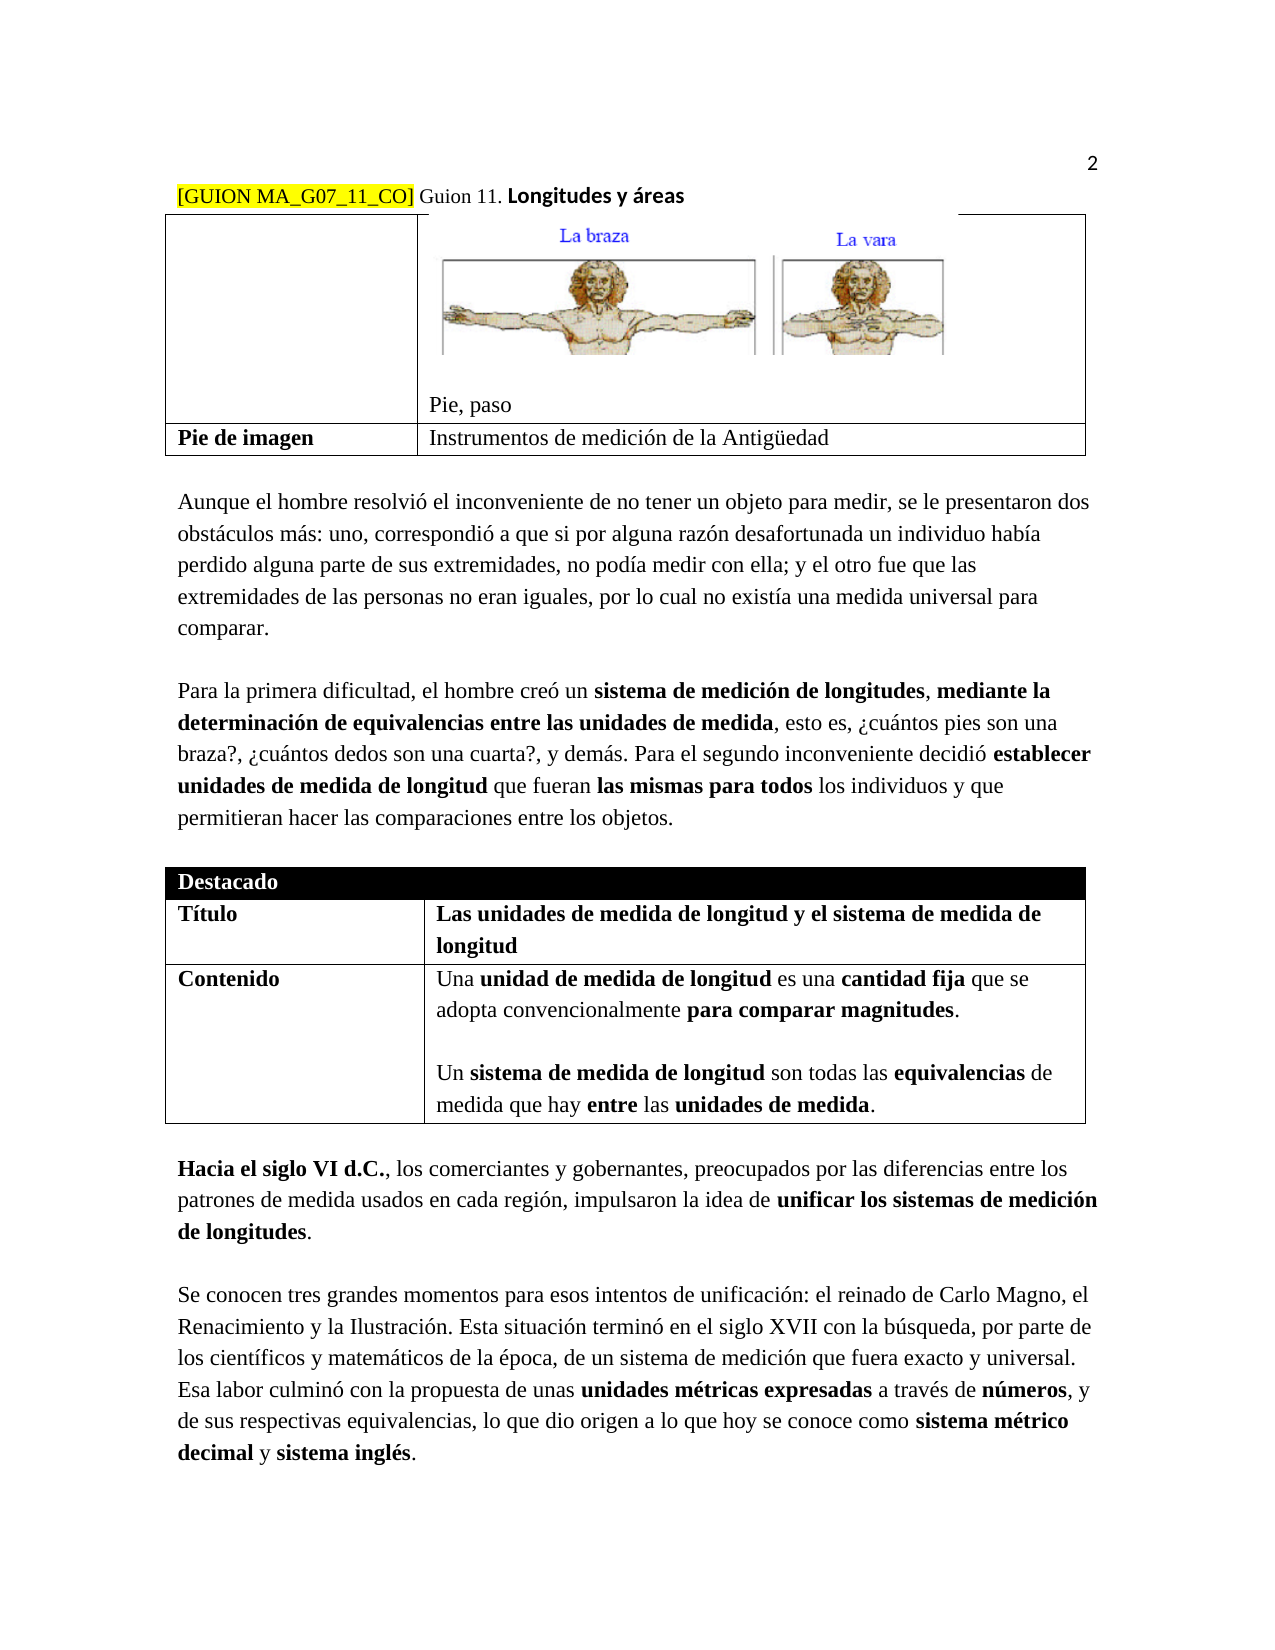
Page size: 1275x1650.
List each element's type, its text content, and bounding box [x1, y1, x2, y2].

table_cell Contenido [166, 965, 424, 1122]
table_header Destacado [166, 868, 1085, 899]
text Se conocen tres grandes momentos para esos intentos de unificación: el reinado de Carlo Magno, el Renacimiento y la Ilustración. Esta situación terminó en el siglo XVII con la búsqueda, por parte de los científicos y matemáticos de la época, de un sistema de medición que fuera exacto y universal. Esa labor culminó con la propuesta de unas unidades métricas expresadas a través de números, y de sus respectivas equivalencias, lo que dio origen a lo que hoy se conoce como sistema métrico decimal y sistema inglés. [177, 1281, 1098, 1465]
text Hacia el siglo VI d.C., los comerciantes y gobernantes, preocupados por las diferencias entre los patrones de medida usados en cada región, impulsaron la idea de unificar los sistemas de medición de longitudes. [177, 1155, 1098, 1244]
table_cell Pie de imagen [166, 424, 417, 455]
text Aunque el hombre resolvió el inconveniente de no tener un objeto para medir, se le presentaron dos obstáculos más: uno, correspondió a que si por alguna razón desafortunada un individuo había perdido alguna parte de sus extremidades, no podía medir con ella; y el otro fue que las extremidades de las personas no eran iguales, por lo cual no existía una medida universal para comparar. [177, 488, 1098, 641]
picture [428, 214, 959, 355]
table_cell Título [166, 900, 424, 963]
table_cell Pie, paso [418, 215, 1085, 423]
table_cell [166, 215, 417, 423]
table_cell Instrumentos de medición de la Antigüedad [418, 424, 1085, 455]
table_cell Las unidades de medida de longitud y el sistema de medida de longitud [425, 900, 1085, 963]
text Para la primera dificultad, el hombre creó un sistema de medición de longitudes, mediante la determinación de equivalencias entre las unidades de medida, esto es, ¿cuántos pies son una braza?, ¿cuántos dedos son una cuarta?, y demás. Para el segundo inconveniente decidió establecer unidades de medida de longitud que fueran las mismas para todos los individuos y que permitieran hacer las comparaciones entre los objetos. [177, 677, 1098, 830]
table_cell Una unidad de medida de longitud es una cantidad fija que se adopta convencionalmente para comparar magnitudes. Un sistema de medida de longitud son todas las equivalencias de medida que hay entre las unidades de medida. [425, 965, 1085, 1122]
